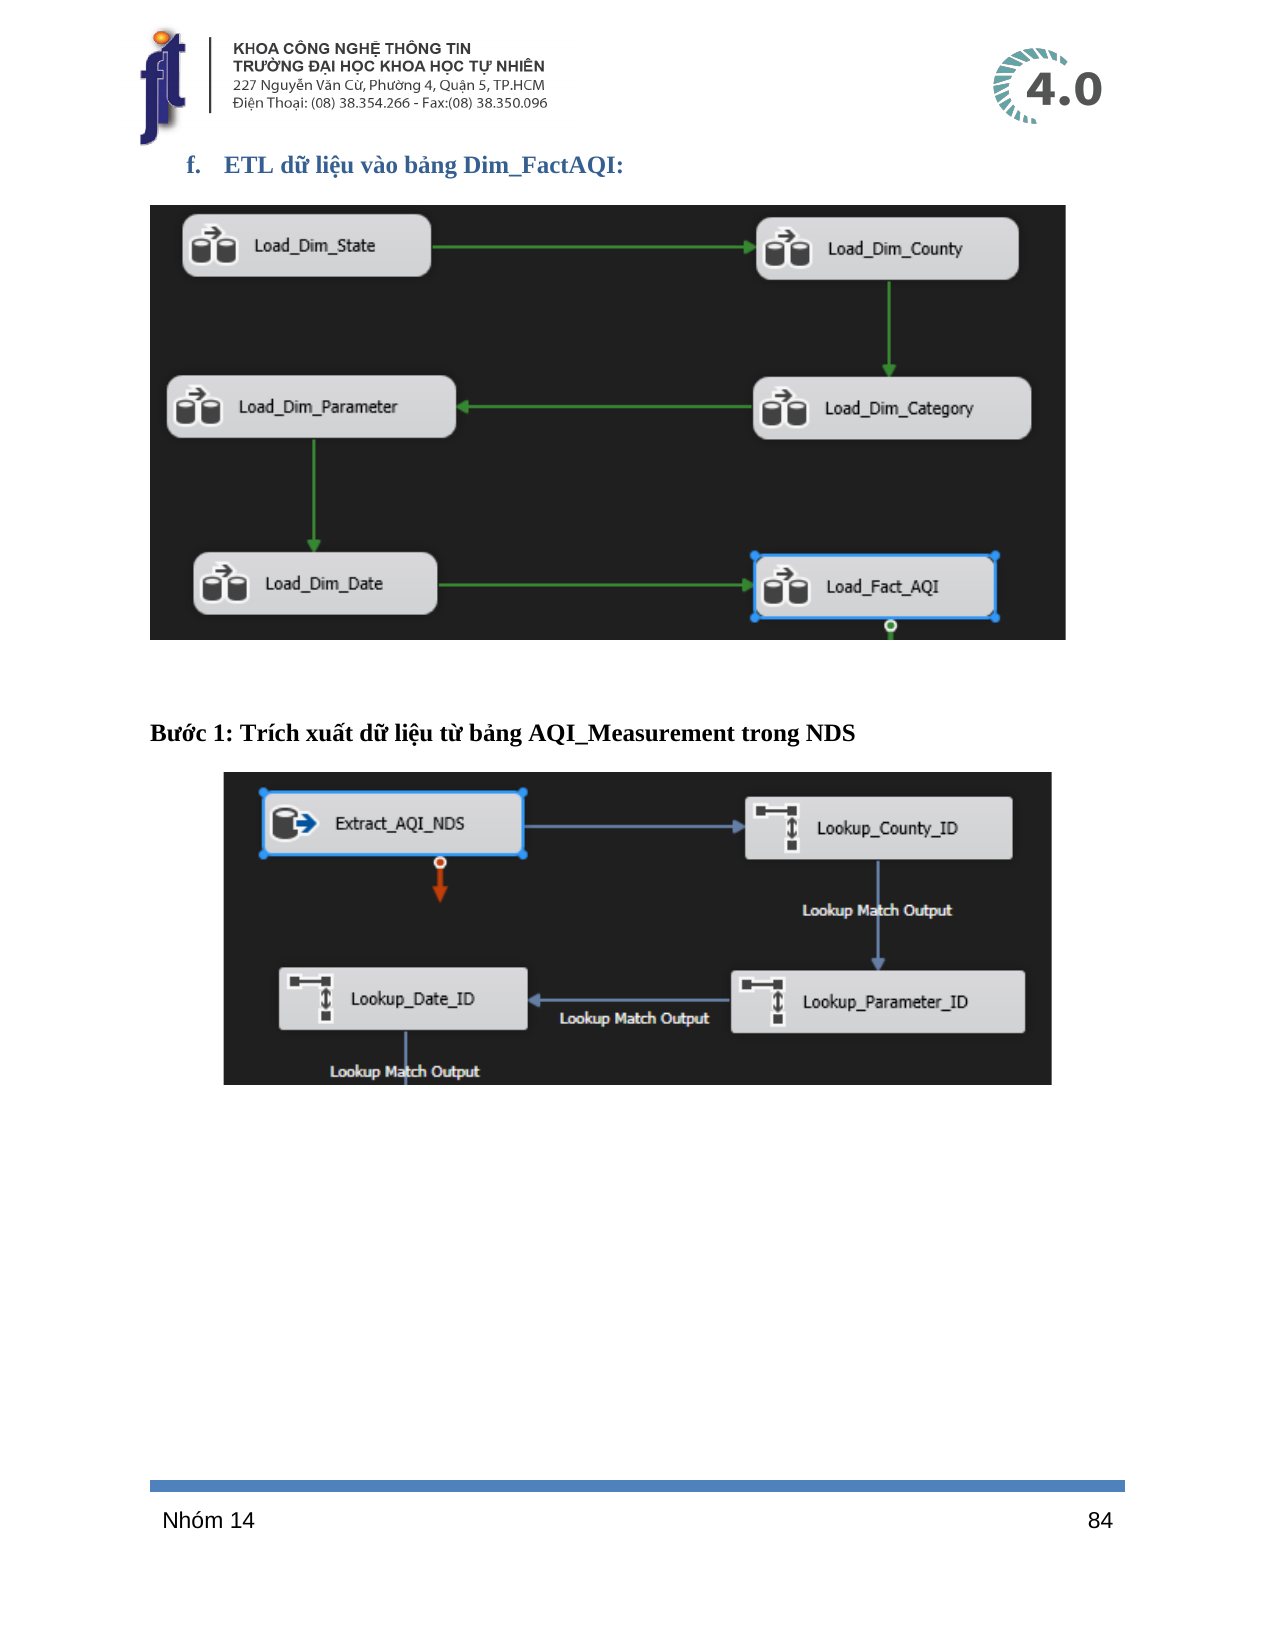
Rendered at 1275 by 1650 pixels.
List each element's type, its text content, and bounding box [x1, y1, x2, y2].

subtitle ETL dữ liệu vào bảng Dim_FactAQI: [186, 150, 1125, 179]
text Bước 1: Trích xuất dữ liệu từ bảng AQI_Measurement trong NDS [150, 718, 1125, 747]
picture [117, 21, 580, 167]
picture [223, 772, 1052, 1085]
picture [985, 41, 1108, 127]
picture [150, 205, 1066, 640]
